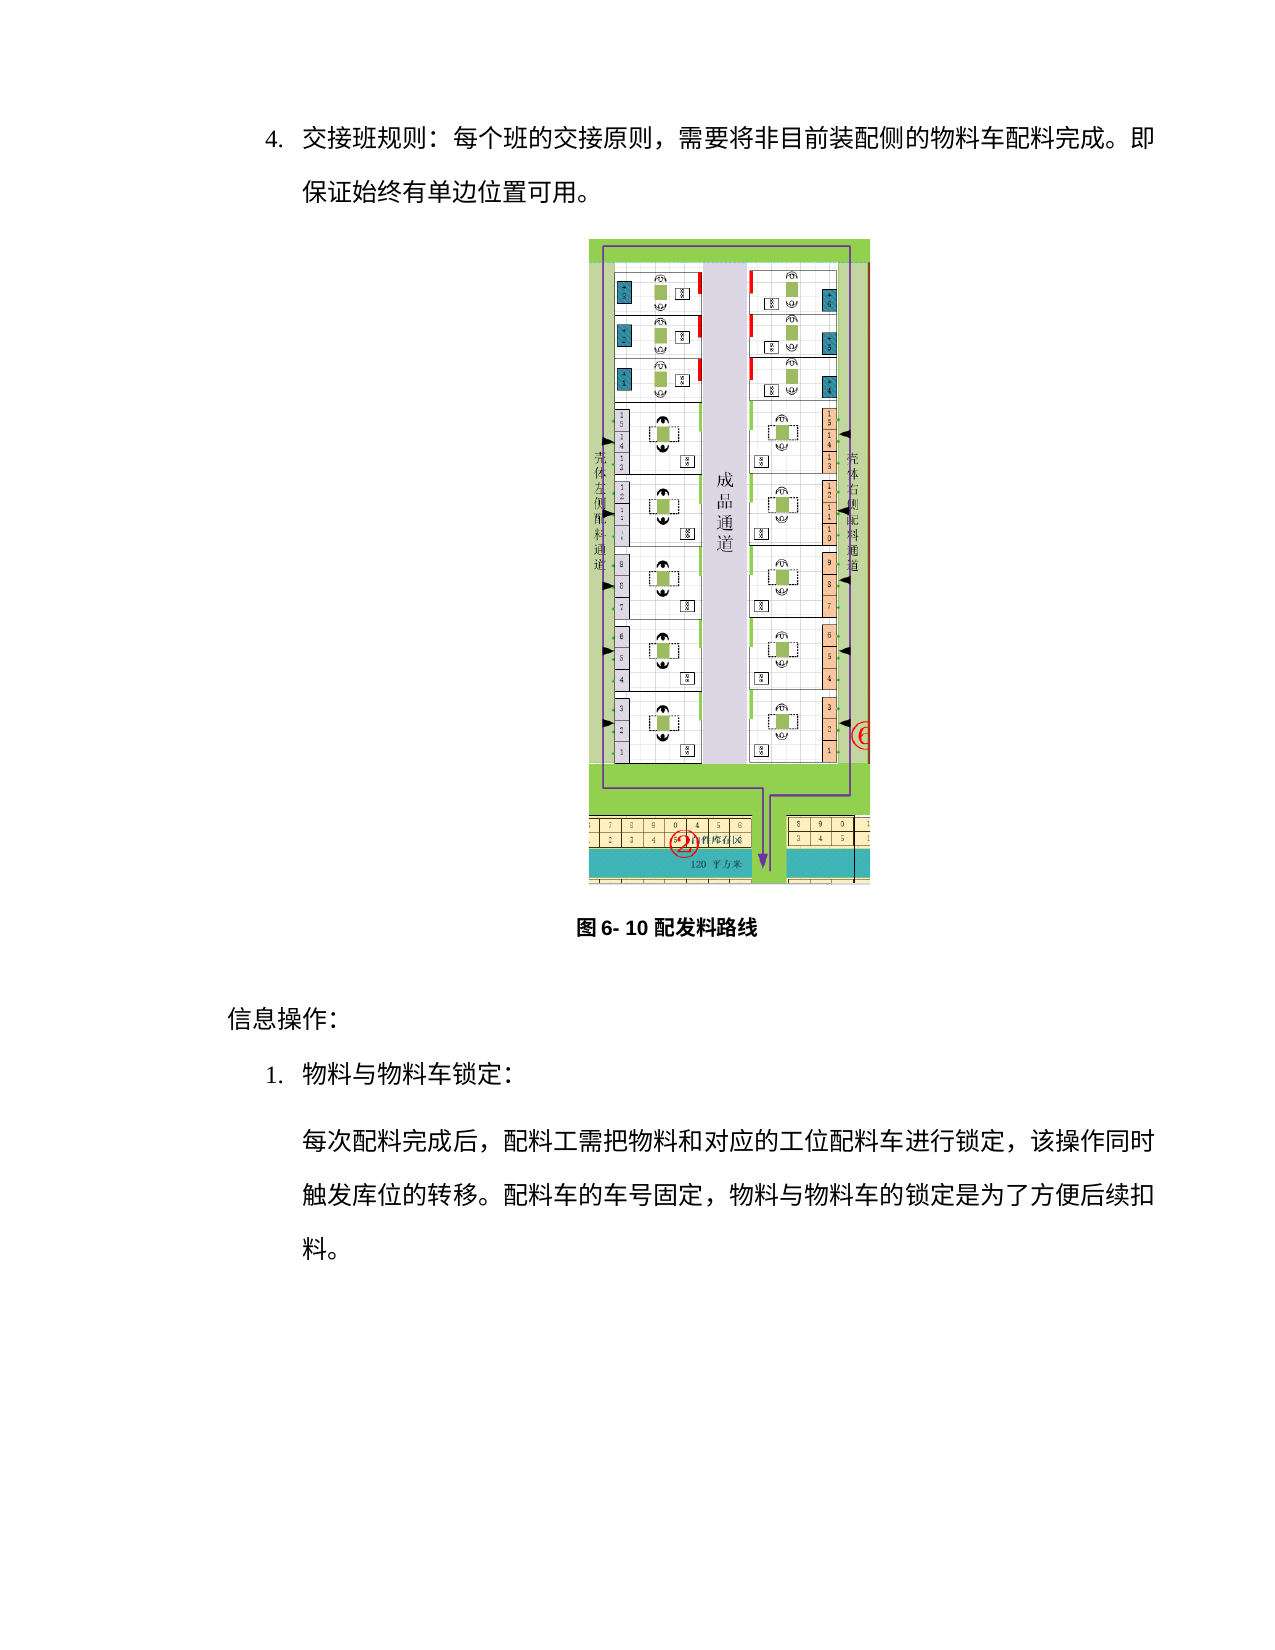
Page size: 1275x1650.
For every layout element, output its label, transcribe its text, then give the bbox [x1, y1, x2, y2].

text 信息操作： [177, 1000, 1157, 1036]
text 图6- 10 配发料路线 [177, 912, 1157, 942]
list 每次配料完成后，配料工需把物料和对应的工位配料车进行锁定，该操作同时触发库位的转移。配料车的车号固定，物料与物料车的锁定是为了方便后续扣料。 [302, 1121, 1157, 1266]
list 物料与物料车锁定： [265, 1054, 1157, 1091]
list 交接班规则：每个班的交接原则，需要将非目前装配侧的物料车配料完成。即保证始终有单边位置可用。 [265, 118, 1157, 209]
picture [588, 239, 871, 885]
